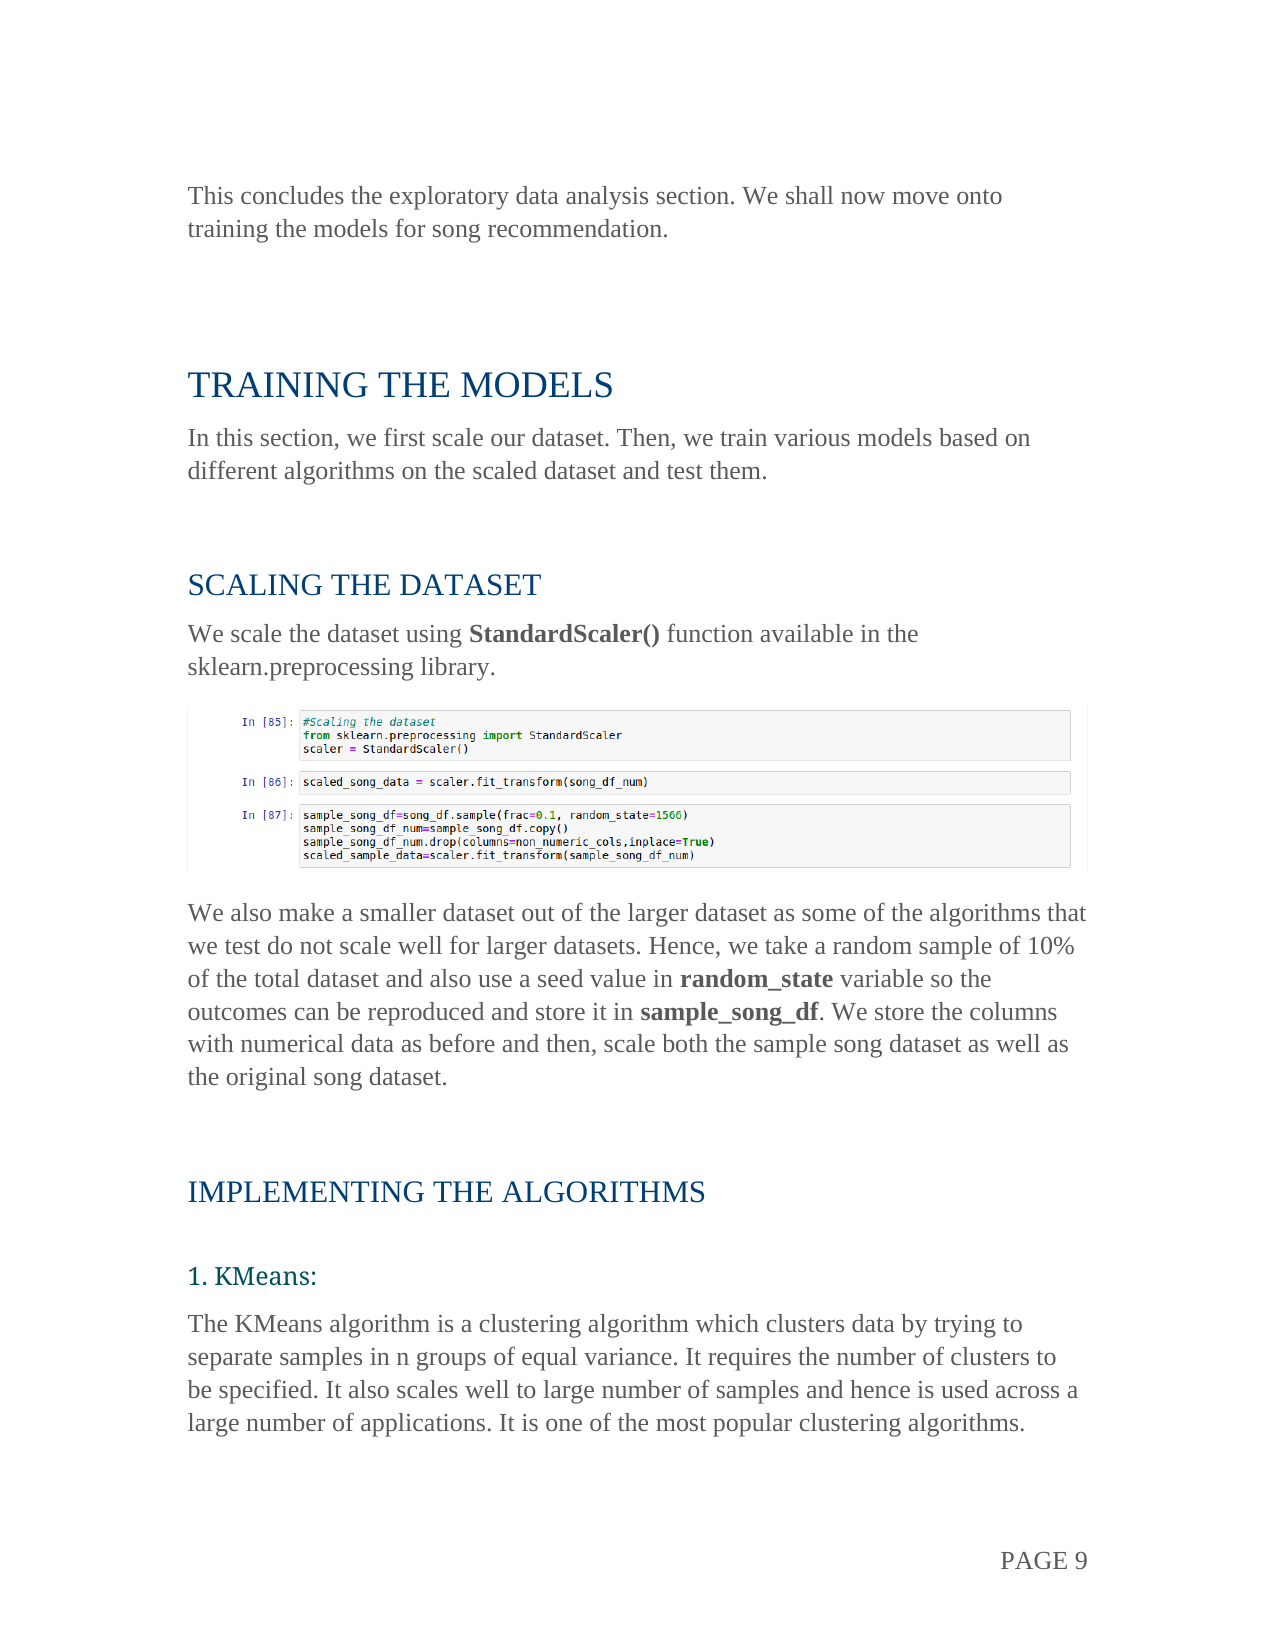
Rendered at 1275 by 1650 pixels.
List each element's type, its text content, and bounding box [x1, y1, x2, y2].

text We scale the dataset using StandardScaler() function available in the sklearn.preprocessing library. [187, 618, 1087, 681]
text In this section, we first scale our dataset. Then, we train various models based on different algorithms on the scaled dataset and test them. [187, 422, 1087, 485]
text This concludes the exploratory data analysis section. We shall now move onto training the models for song recommendation. [187, 180, 1087, 243]
subtitle Scaling the dataset [187, 567, 1087, 602]
subtitle 1. KMeans: [187, 1258, 1087, 1292]
subtitle Implementing the algorithms [187, 1173, 1087, 1209]
picture [187, 705, 1088, 873]
text We also make a smaller dataset out of the larger dataset as some of the algorithms that we test do not scale well for larger datasets. Hence, we take a random sample of 10% of the total dataset and also use a seed value in random_state variable so the outcomes can be reproduced and store it in sample_song_df. We store the columns with numerical data as before and then, scale both the sample song dataset as well as the original song dataset. [187, 897, 1087, 1091]
text The KMeans algorithm is a clustering algorithm which clusters data by trying to separate samples in n groups of equal variance. It requires the number of clusters to be specified. It also scales well to large number of samples and hence is used across a large number of applications. It is one of the most popular clustering algorithms. [187, 1308, 1087, 1437]
subtitle TRAINING THE MODELS [187, 362, 1087, 405]
